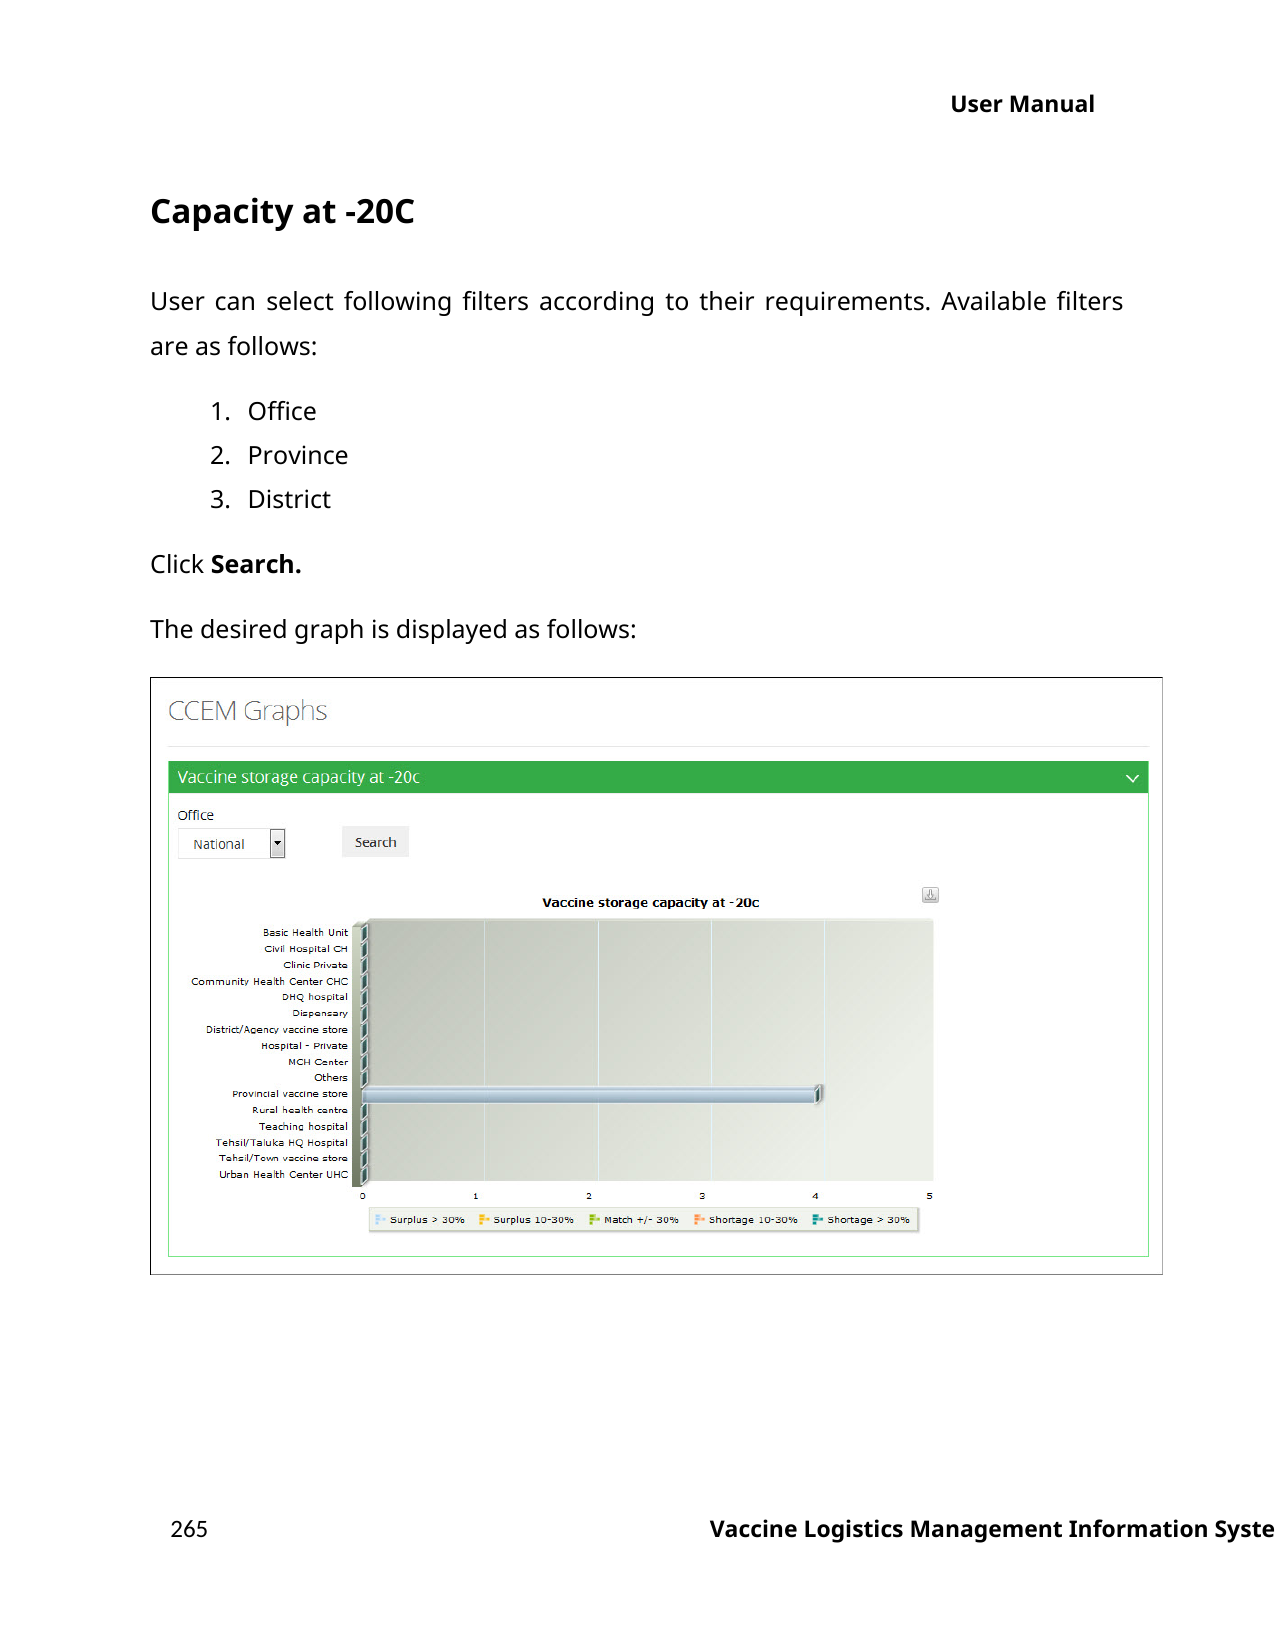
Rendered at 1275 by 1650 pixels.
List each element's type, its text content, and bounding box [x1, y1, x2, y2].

list District [210, 482, 1095, 516]
text The desired graph is displayed as follows: [150, 612, 1125, 646]
picture [150, 677, 1163, 1275]
list Office [210, 393, 1095, 427]
text User can select following filters according to their requirements. Available filters are as follows: [150, 284, 1125, 362]
list Province [210, 438, 1095, 472]
subtitle Capacity at -20C [150, 187, 1125, 233]
text Click Search. [150, 547, 1125, 581]
